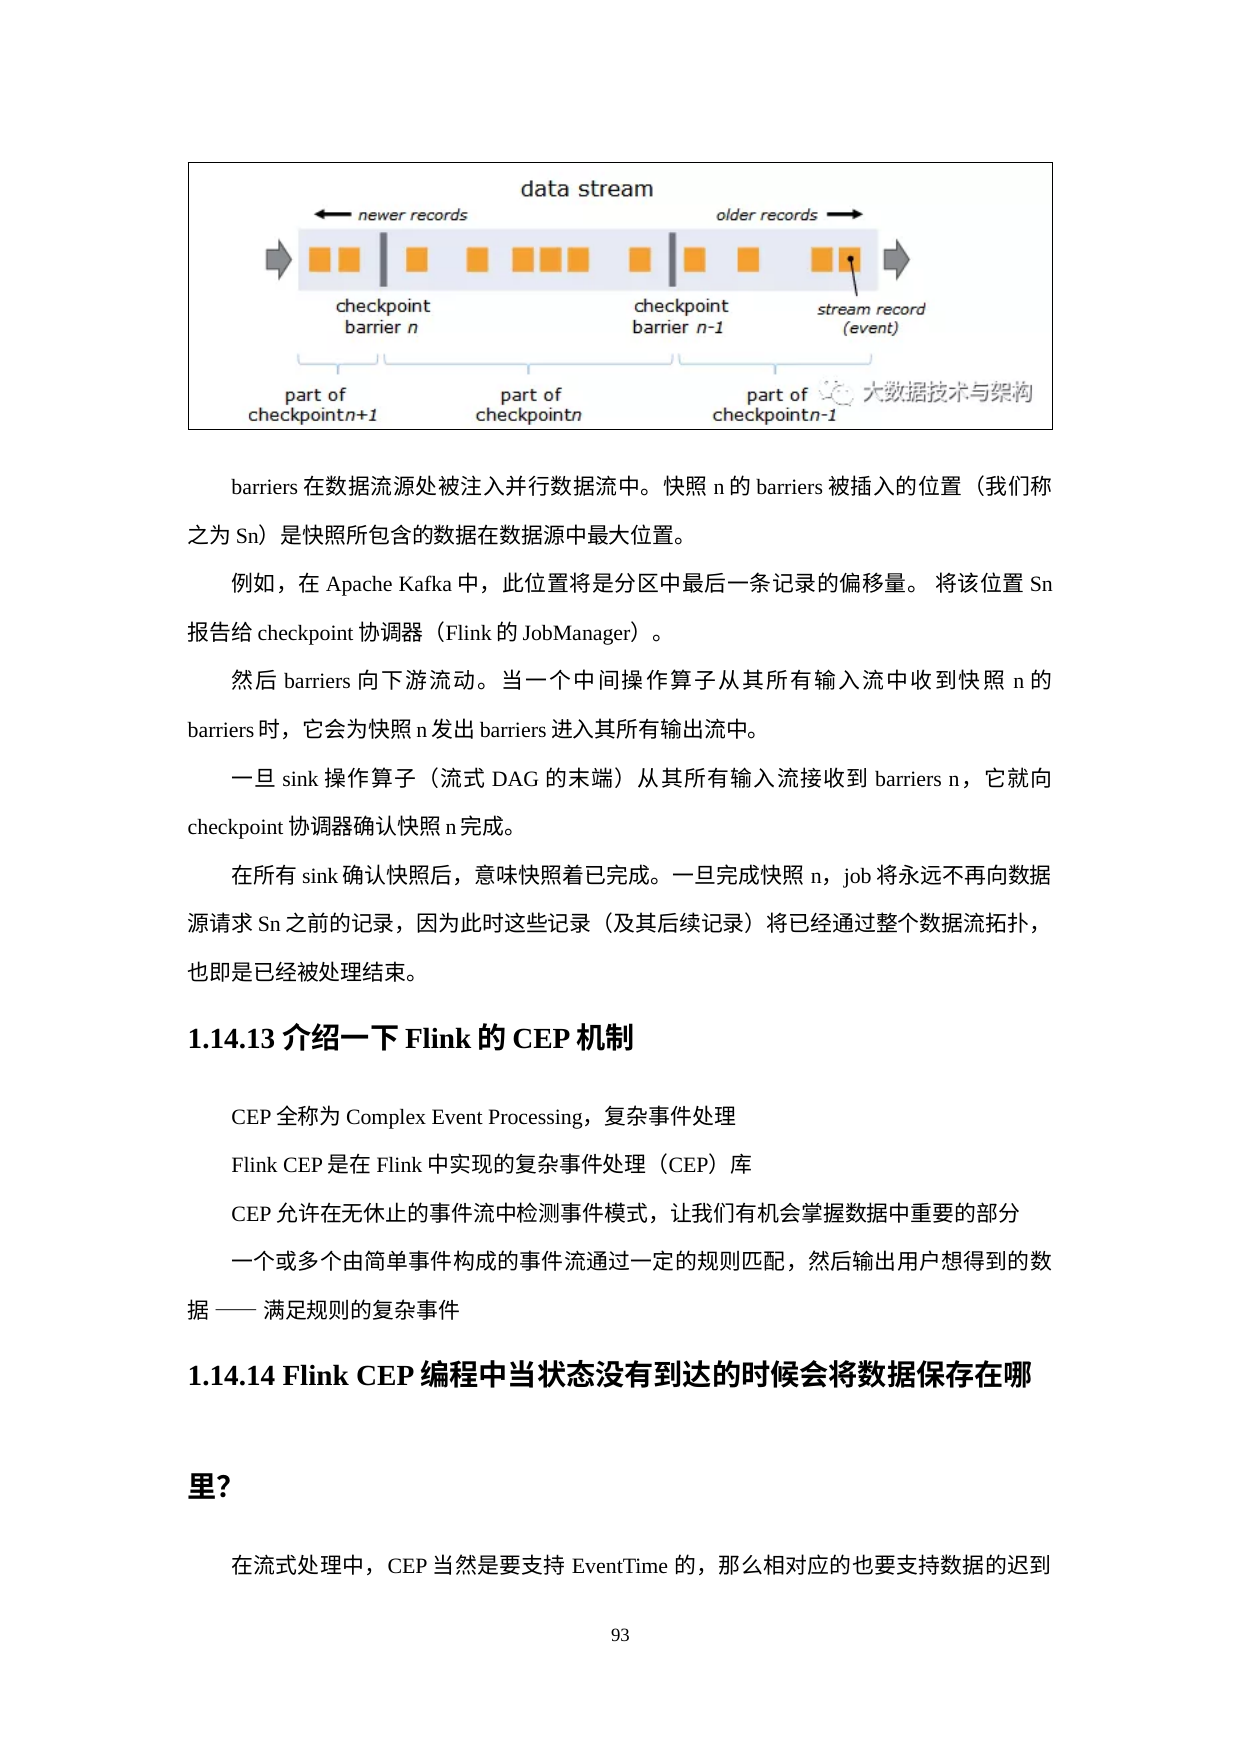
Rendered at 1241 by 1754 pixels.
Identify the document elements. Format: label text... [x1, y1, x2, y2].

text 一旦sink操作算子（流式DAG的末端）从其所有输入流接收到barriers n，它就向checkpoint协调器确认快照n完成。 [187, 760, 1053, 841]
text 例如，在Apache Kafka中，此位置将是分区中最后一条记录的偏移量。 将该位置Sn报告给checkpoint协调器（Flink的JobManager）。 [187, 566, 1053, 647]
text CEP 允许在无休止的事件流中检测事件模式，让我们有机会掌握数据中重要的部分 [187, 1195, 1053, 1228]
text barriers在数据流源处被注入并行数据流中。快照n的barriers被插入的位置（我们称之为Sn）是快照所包含的数据在数据源中最大位置。 [187, 469, 1053, 550]
text 然后barriers向下游流动。当一个中间操作算子从其所有输入流中收到快照n的barriers时，它会为快照n发出barriers进入其所有输出流中。 [187, 663, 1053, 744]
text 一个或多个由简单事件构成的事件流通过一定的规则匹配，然后输出用户想得到的数据 —— 满足规则的复杂事件 [187, 1243, 1053, 1325]
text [187, 1548, 1053, 1580]
text CEP全称为Complex Event Processing，复杂事件处理 [187, 1098, 1053, 1131]
subtitle 1.14.14 Flink CEP 编程中当状态没有到达的时候会将数据保存在哪里？ [187, 1341, 1053, 1517]
subtitle 1.14.13 介绍一下Flink的CEP机制 [187, 1003, 1053, 1068]
text Flink CEP是在 Flink 中实现的复杂事件处理（CEP）库 [187, 1147, 1053, 1179]
picture [189, 163, 1052, 429]
text 在所有sink确认快照后，意味快照着已完成。一旦完成快照n，job将永远不再向数据源请求Sn之前的记录，因为此时这些记录（及其后续记录）将已经通过整个数据流拓扑，也即是已经被处理结束。 [187, 857, 1053, 987]
